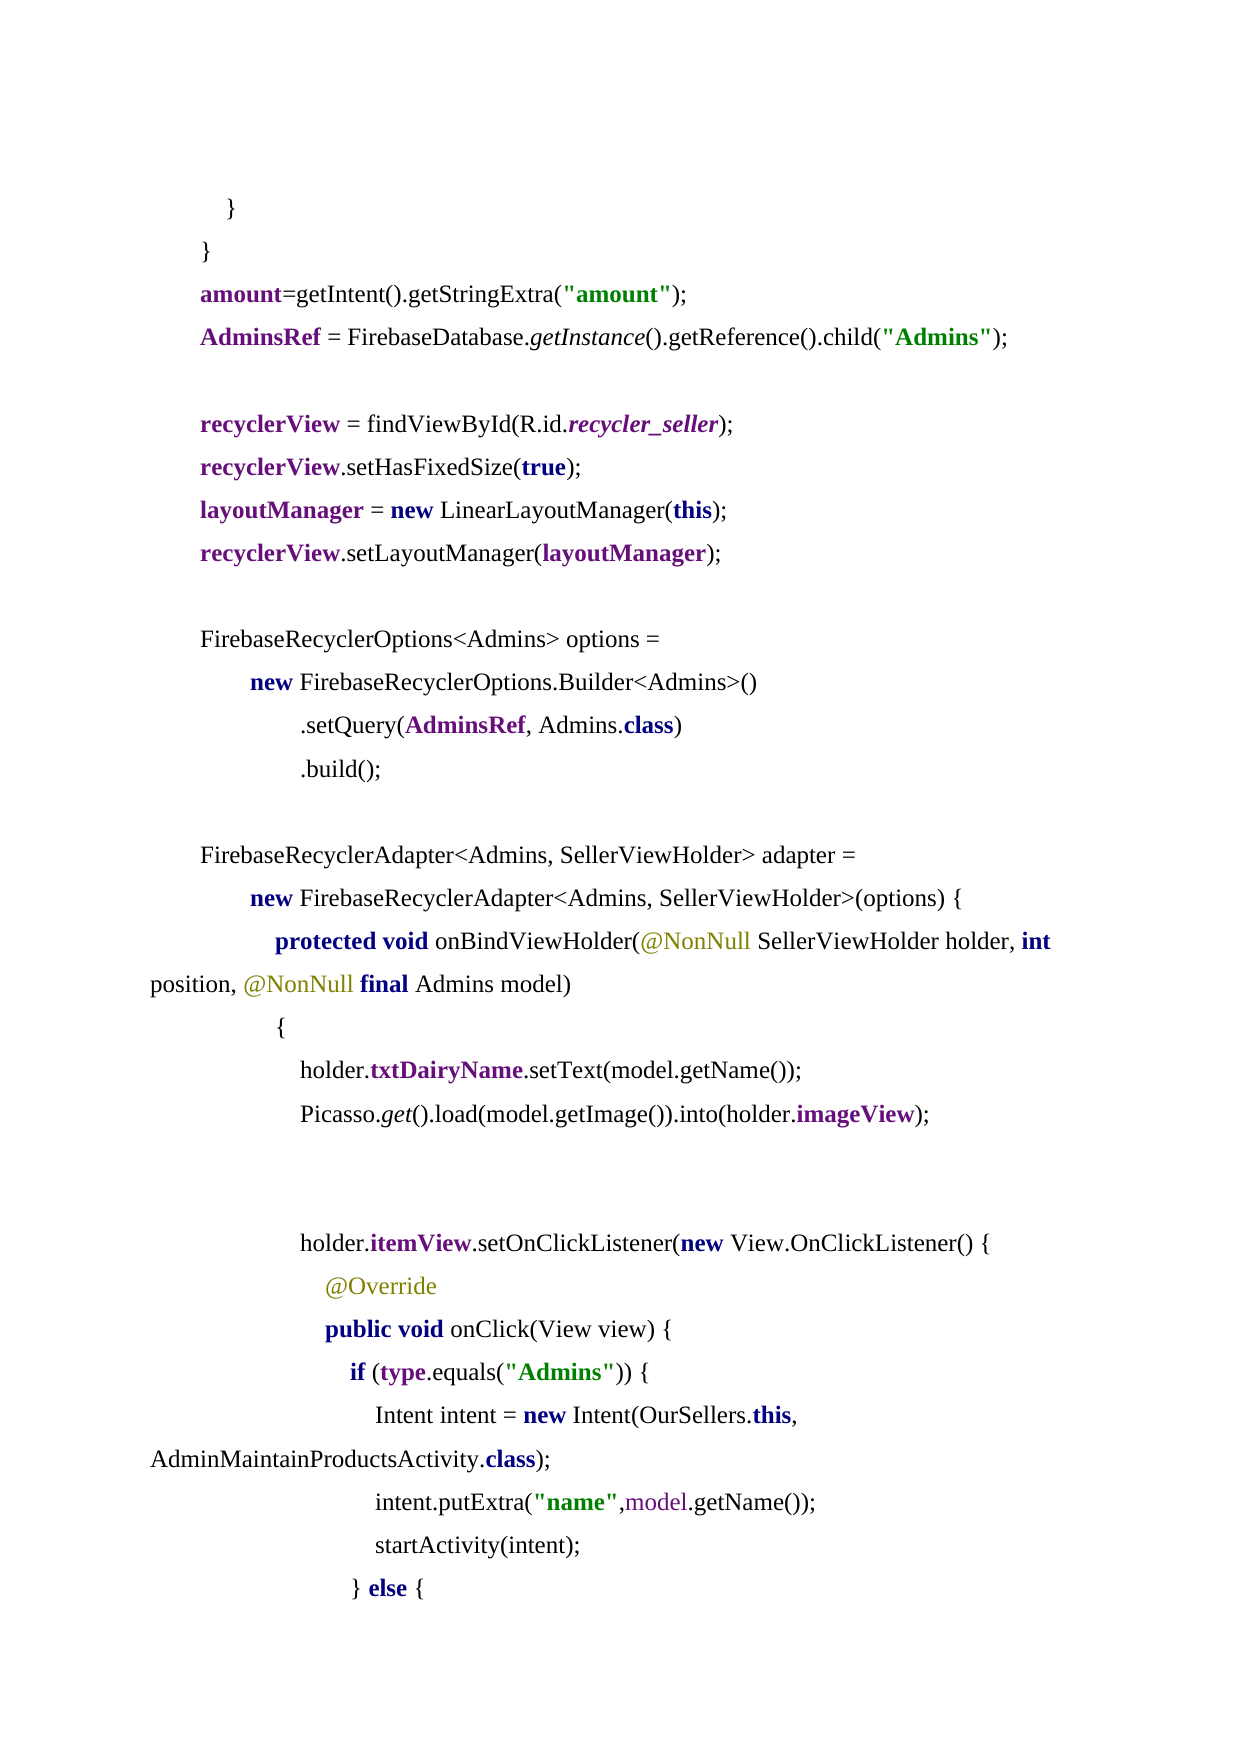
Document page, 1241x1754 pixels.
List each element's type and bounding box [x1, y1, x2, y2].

text [150, 150, 1090, 1602]
